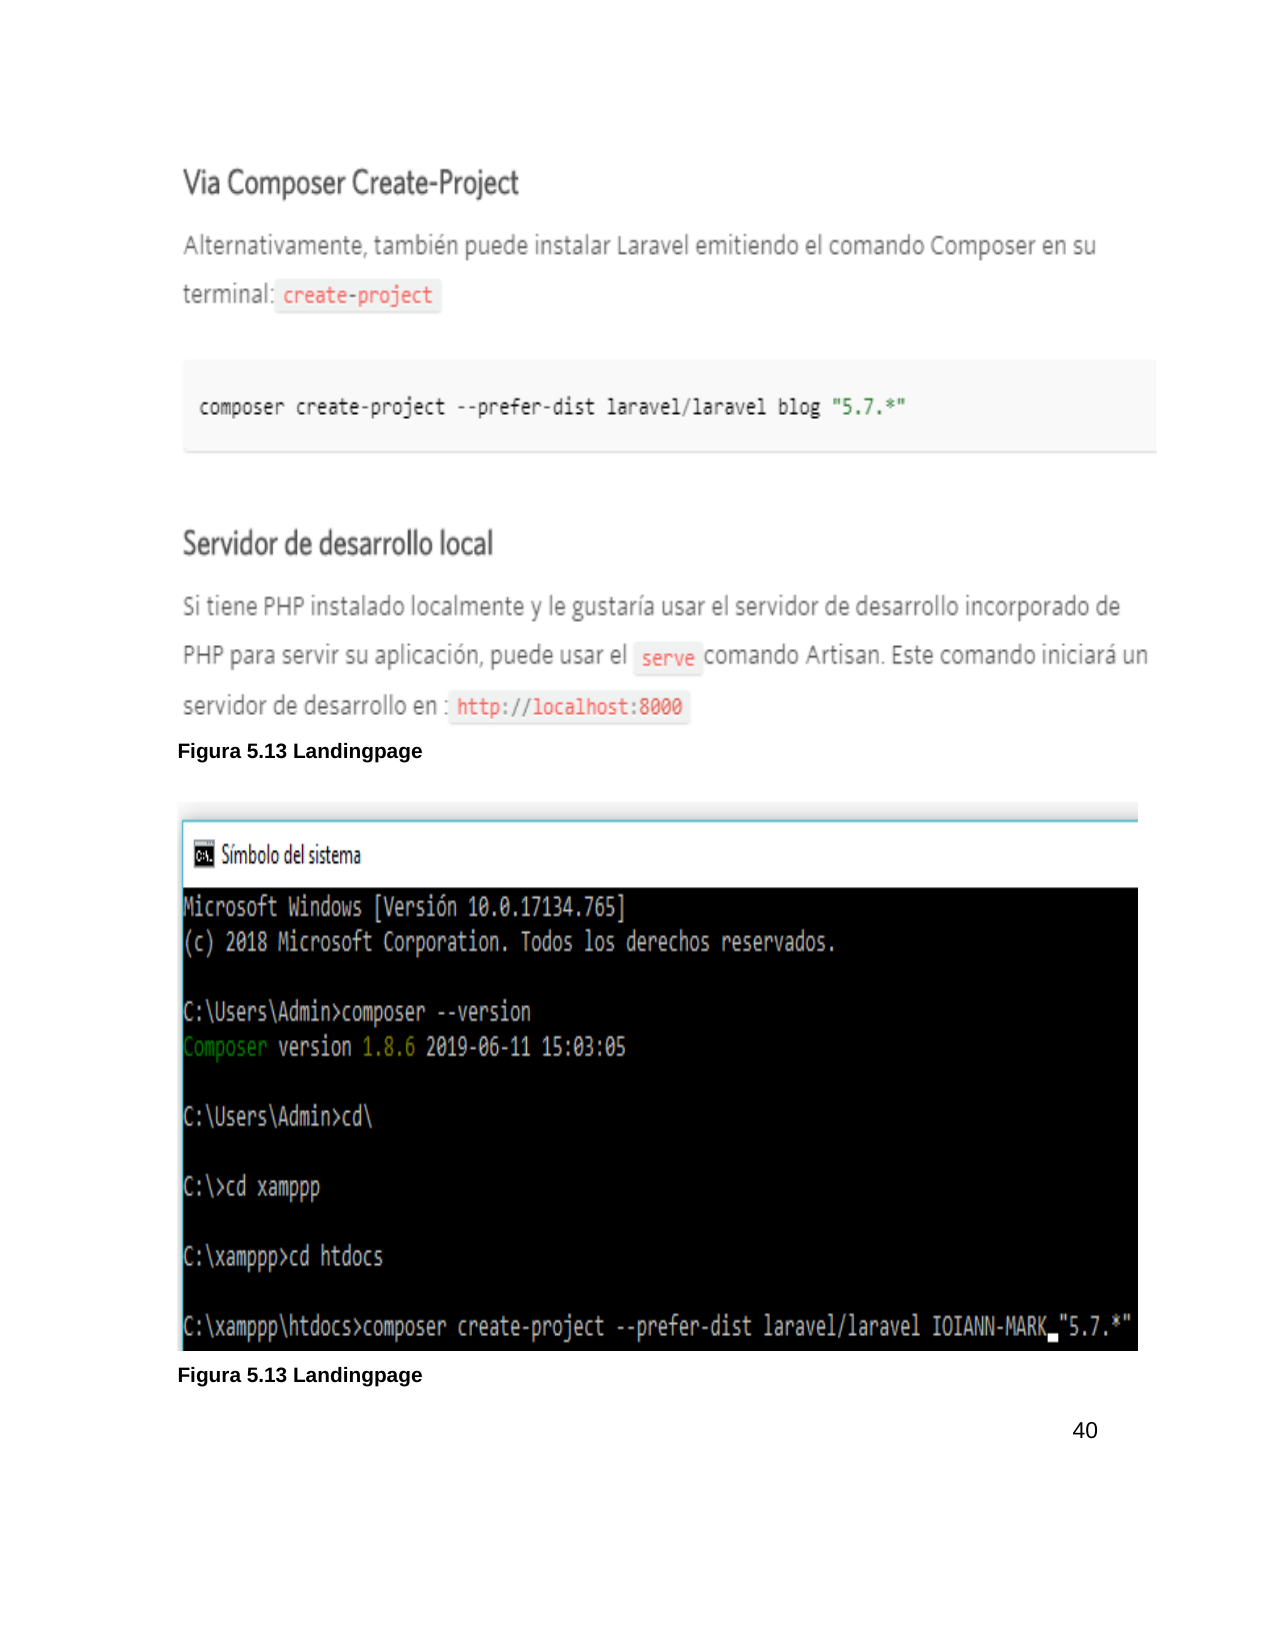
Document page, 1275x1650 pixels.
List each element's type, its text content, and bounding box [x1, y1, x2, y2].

subtitle Figura 5.13 Landingpage [177, 1363, 1098, 1387]
picture [177, 802, 1138, 1351]
subtitle Figura 5.13 Landingpage [177, 739, 1098, 763]
picture [177, 147, 1157, 727]
